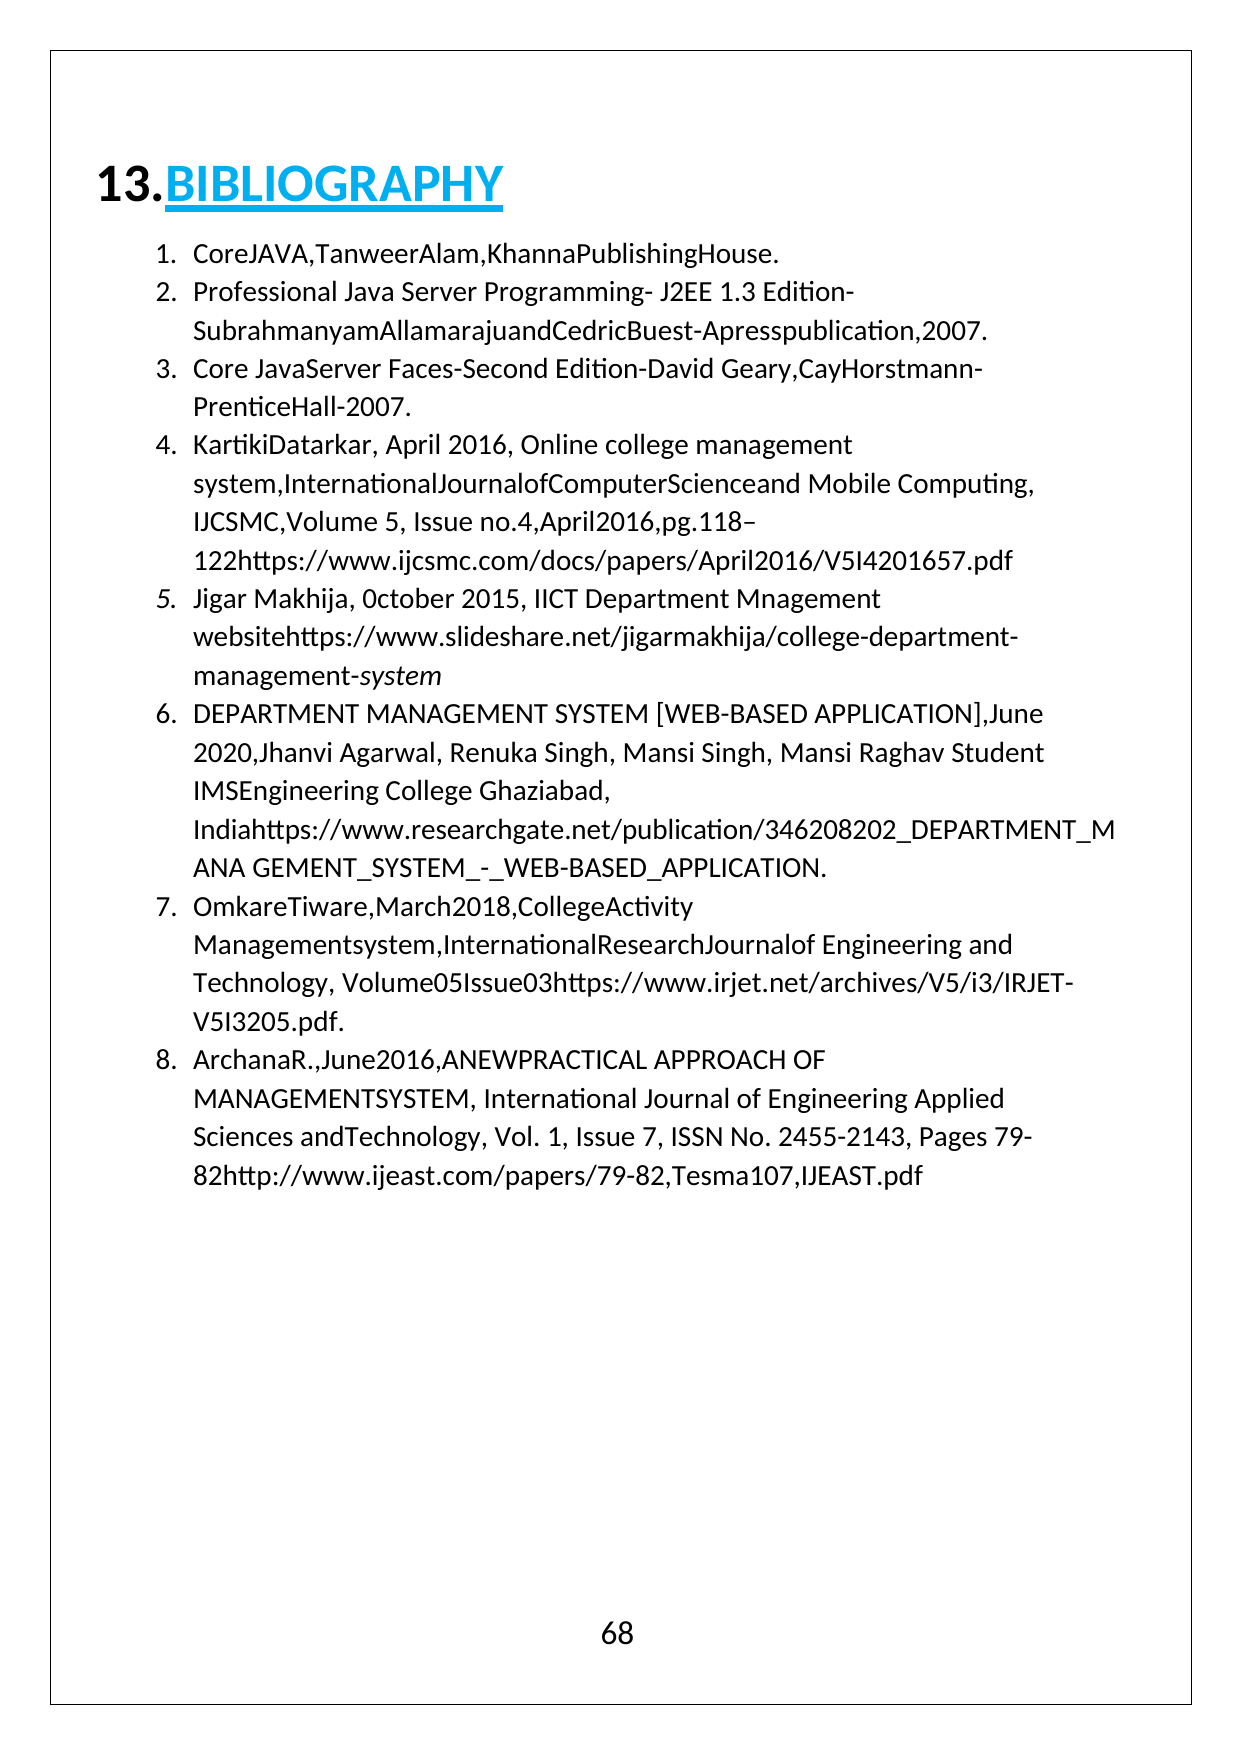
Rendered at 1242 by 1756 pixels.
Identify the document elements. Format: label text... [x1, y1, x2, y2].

list Core JavaServer Faces-Second Edition-David Geary,CayHorstmann- PrenticeHall-2007. [155, 350, 985, 424]
list Professional Java Server Programming- J2EE 1.3 Edition- SubrahmanyamAllamarajuandCedricBuest-Apresspublication,2007. [155, 273, 991, 347]
list KartikiDatarkar, April 2016, Online college management system,InternationalJournalofComputerScienceand Mobile Computing, IJCSMC,Volume 5, Issue no.4,April2016,pg.118– 122https://www.ijcsmc.com/docs/papers/April2016/V5I4201657.pdf [155, 426, 1037, 577]
list ArchanaR.,June2016,ANEWPRACTICAL APPROACH OF MANAGEMENTSYSTEM, International Journal of Engineering Applied Sciences andTechnology, Vol. 1, Issue 7, ISSN No. 2455-2143, Pages 79- 82http://www.ijeast.com/papers/79-82,Tesma107,IJEAST.pdf [155, 1041, 1035, 1192]
list OmkareTiware,March2018,CollegeActivity Managementsystem,InternationalResearchJournalof Engineering and Technology, Volume05Issue03https://www.irjet.net/archives/V5/i3/IRJET- V5I3205.pdf. [155, 888, 1078, 1038]
list DEPARTMENT MANAGEMENT SYSTEM [WEB-BASED APPLICATION],June 2020,Jhanvi Agarwal, Renuka Singh, Mansi Singh, Mansi Raghav Student IMSEngineering College Ghaziabad, Indiahttps://www.researchgate.net/publication/346208202_DEPARTMENT_M ANA GEMENT_SYSTEM_-_WEB-BASED_APPLICATION. [155, 695, 1119, 885]
list Jigar Makhija, 0ctober 2015, IICT Department Mnagement websitehttps://www.slideshare.net/jigarmakhija/college-department- management-system [155, 580, 1022, 693]
list CoreJAVA,TanweerAlam,KhannaPublishingHouse. [155, 235, 1183, 271]
subtitle BIBLIOGRAPHY [96, 150, 1183, 214]
